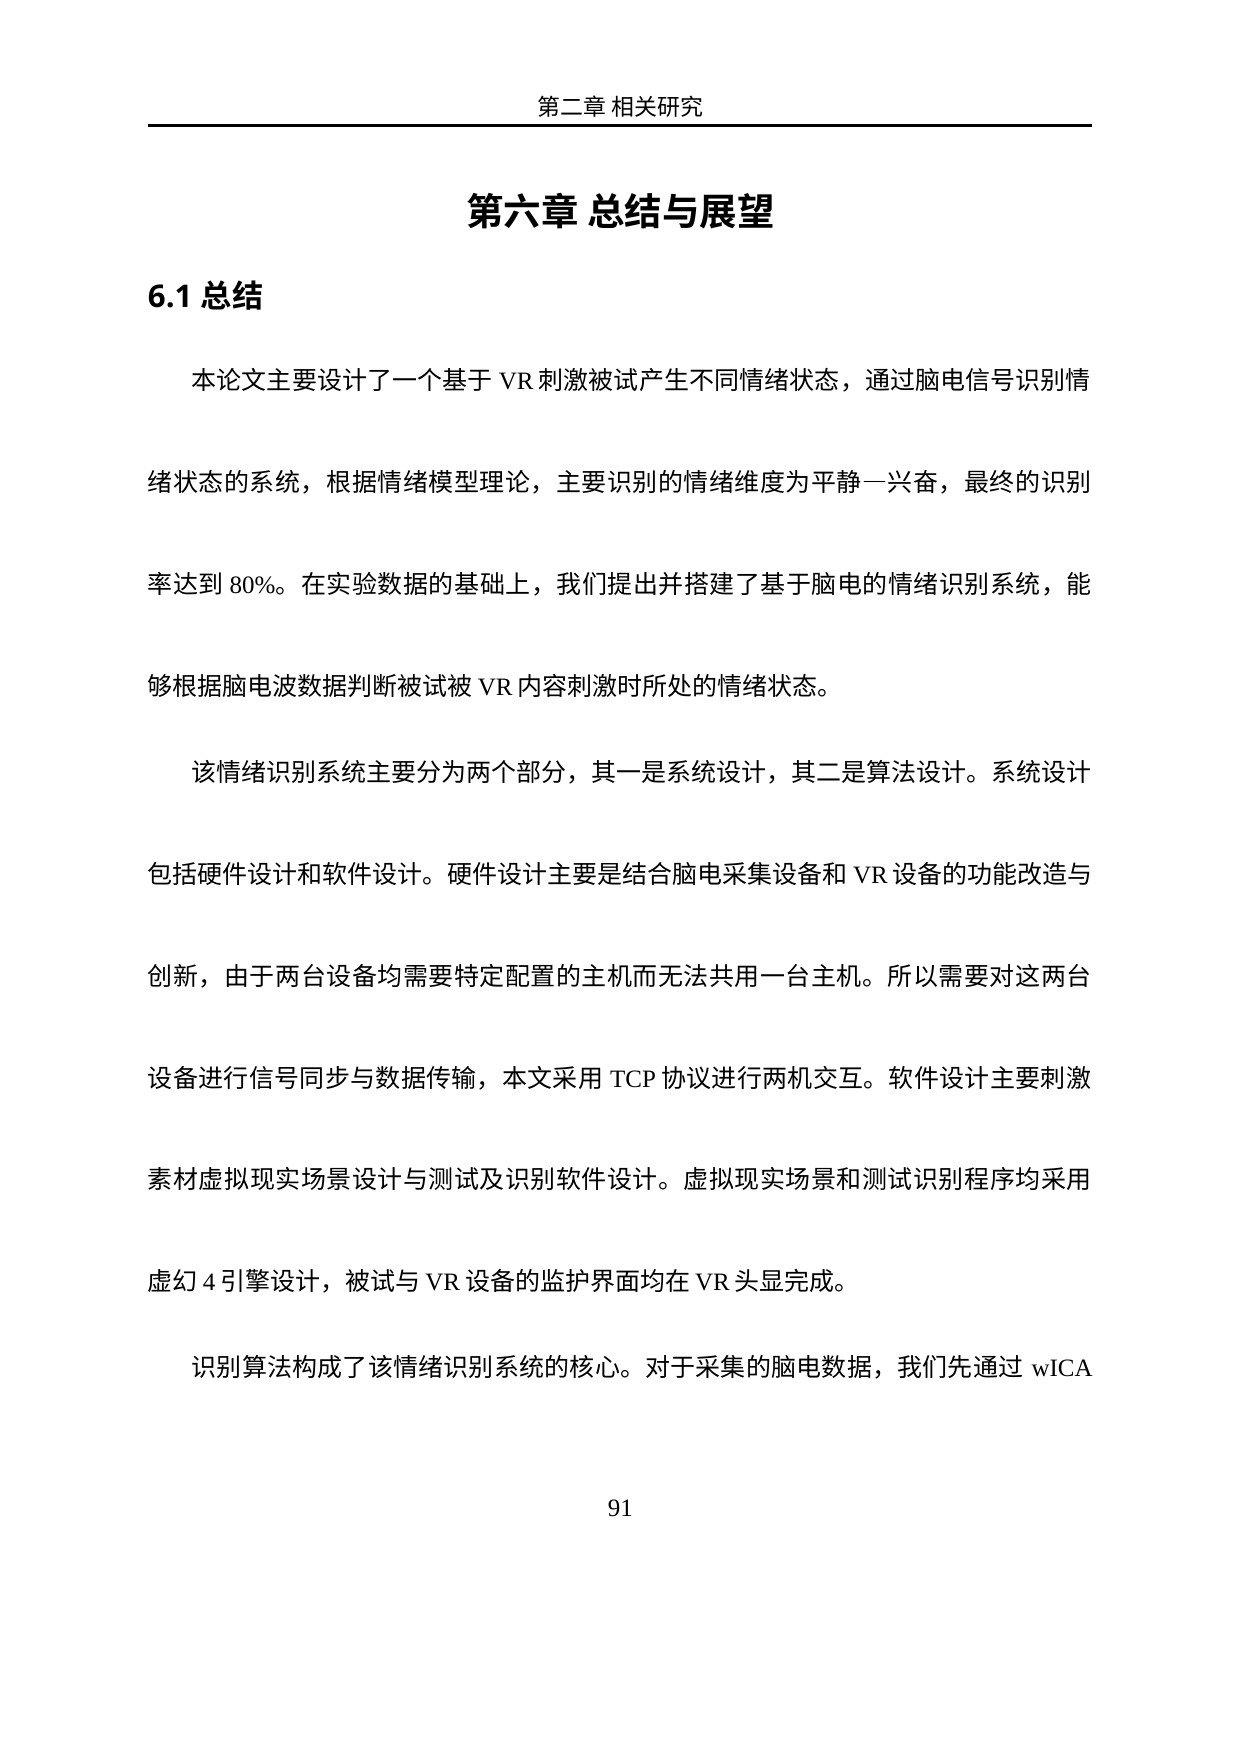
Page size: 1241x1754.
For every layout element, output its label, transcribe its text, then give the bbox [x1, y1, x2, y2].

text 本论文主要设计了一个基于VR刺激被试产生不同情绪状态，通过脑电信号识别情绪状态的系统，根据情绪模型理论，主要识别的情绪维度为平静—兴奋，最终的识别率达到80%。在实验数据的基础上，我们提出并搭建了基于脑电的情绪识别系统，能够根据脑电波数据判断被试被VR内容刺激时所处的情绪状态。 [148, 345, 1092, 718]
subtitle 第六章 总结与展望 [148, 175, 1092, 243]
subtitle 6.1 总结 [148, 260, 1092, 328]
text 该情绪识别系统主要分为两个部分，其一是系统设计，其二是算法设计。系统设计包括硬件设计和软件设计。硬件设计主要是结合脑电采集设备和VR设备的功能改造与创新，由于两台设备均需要特定配置的主机而无法共用一台主机。所以需要对这两台设备进行信号同步与数据传输，本文采用TCP协议进行两机交互。软件设计主要刺激素材虚拟现实场景设计与测试及识别软件设计。虚拟现实场景和测试识别程序均采用虚幻4引擎设计，被试与VR设备的监护界面均在VR头显完成。 [148, 737, 1092, 1314]
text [148, 1332, 1092, 1400]
